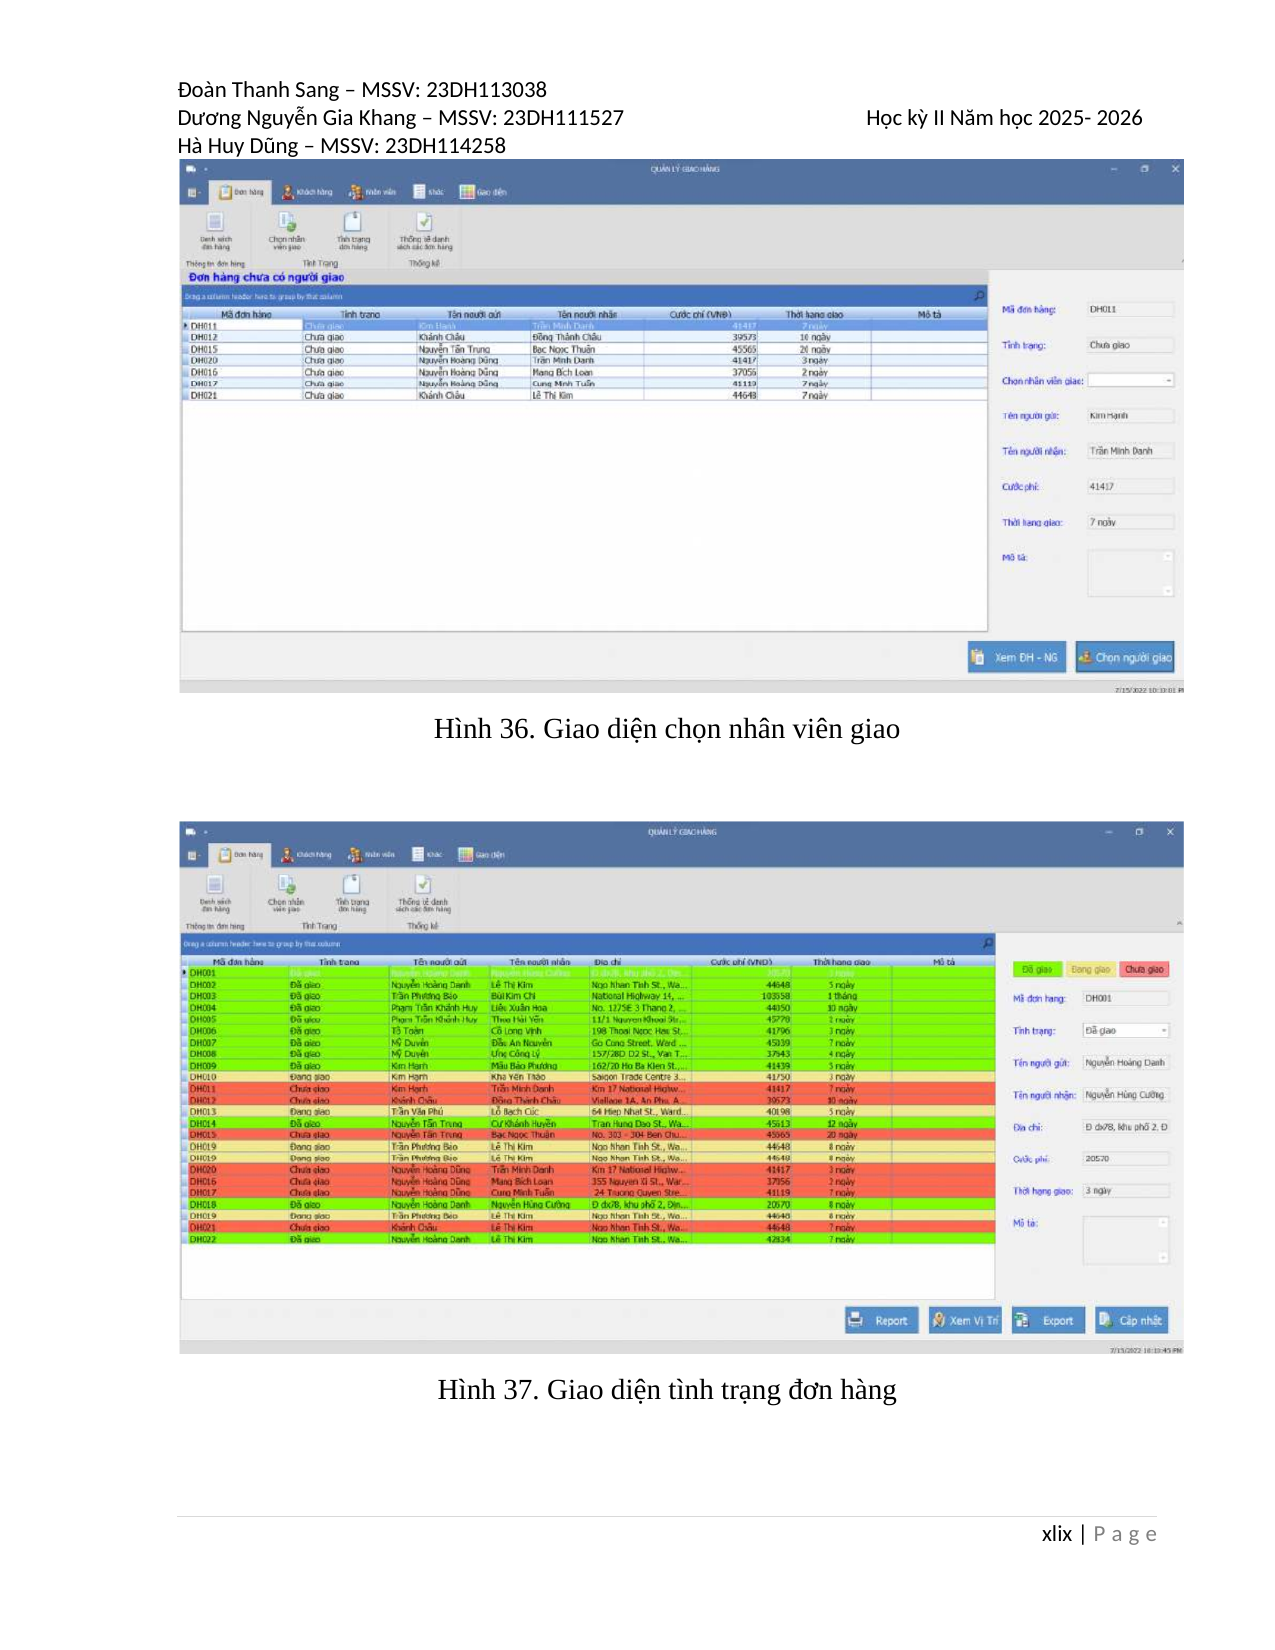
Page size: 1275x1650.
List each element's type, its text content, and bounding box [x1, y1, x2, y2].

picture [177, 816, 1184, 1354]
picture [177, 159, 1184, 693]
text Hình 36. Giao diện chọn nhân viên giao [177, 711, 1157, 745]
text Hình 37. Giao diện tình trạng đơn hàng [177, 1372, 1157, 1406]
